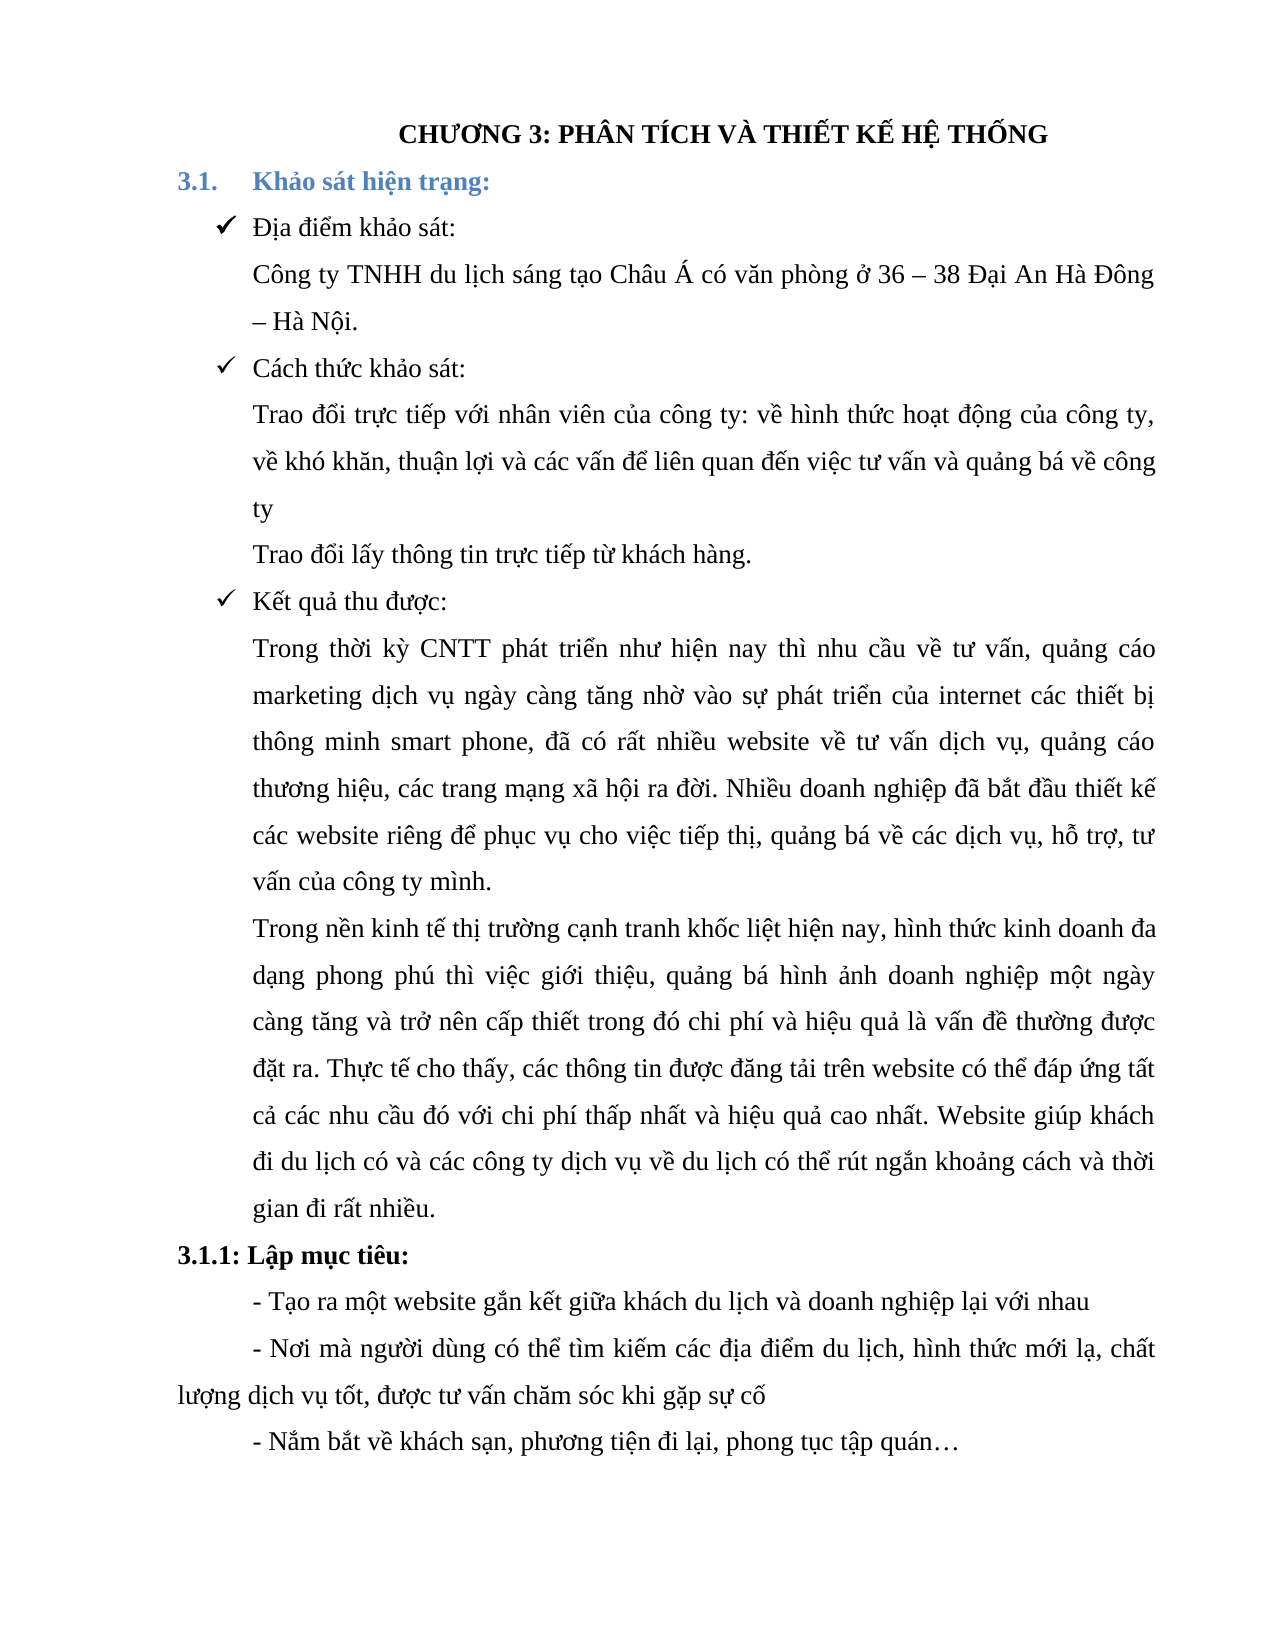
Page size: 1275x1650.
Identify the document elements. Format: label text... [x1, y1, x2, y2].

text 3.1.1: Lập mục tiêu: [177, 1239, 1157, 1270]
list Địa điểm khảo sát: [215, 211, 1157, 243]
text Trong nền kinh tế thị trường cạnh tranh khốc liệt hiện nay, hình thức kinh doanh đa dạng phong phú thì việc giới thiệu, quảng bá hình ảnh doanh nghiệp một ngày càng tăng và trở nên cấp thiết trong đó chi phí và hiệu quả là vấn đề thường được đặt ra. Thực tế cho thấy, các thông tin được đăng tải trên website có thể đáp ứng tất cả các nhu cầu đó với chi phí thấp nhất và hiệu quả cao nhất. Website giúp khách đi du lịch có và các công ty dịch vụ về du lịch có thể rút ngắn khoảng cách và thời gian đi rất nhiều. [252, 912, 1157, 1223]
list Công ty TNHH du lịch sáng tạo Châu Á có văn phòng ở 36 – 38 Đại An Hà Đông – Hà Nội. [252, 258, 1157, 336]
text Trong thời kỳ CNTT phát triển như hiện nay thì nhu cầu về tư vấn, quảng cáo marketing dịch vụ ngày càng tăng nhờ vào sự phát triển của internet các thiết bị thông minh smart phone, đã có rất nhiều website về tư vấn dịch vụ, quảng cáo thương hiệu, các trang mạng xã hội ra đời. Nhiều doanh nghiệp đã bắt đầu thiết kế các website riêng để phục vụ cho việc tiếp thị, quảng bá về các dịch vụ, hỗ trợ, tư vấn của công ty mình. [252, 632, 1157, 897]
text 3.1. Khảo sát hiện trạng: [177, 165, 1157, 196]
text - Nắm bắt về khách sạn, phương tiện đi lại, phong tục tập quán… [177, 1425, 1157, 1457]
list Trao đổi trực tiếp với nhân viên của công ty: về hình thức hoạt động của công ty, về khó khăn, thuận lợi và các vấn để liên quan đến việc tư vấn và quảng bá về công ty [252, 398, 1157, 523]
list Kết quả thu được: [215, 585, 1157, 616]
text - Nơi mà người dùng có thể tìm kiếm các địa điểm du lịch, hình thức mới lạ, chất lượng dịch vụ tốt, được tư vấn chăm sóc khi gặp sự cố [177, 1332, 1157, 1410]
list Cách thức khảo sát: [215, 352, 1157, 383]
list CHƯƠNG 3: PHÂN TÍCH VÀ THIẾT KẾ HỆ THỐNG [290, 118, 1157, 149]
list Trao đổi lấy thông tin trực tiếp từ khách hàng. [252, 538, 1157, 570]
text - Tạo ra một website gắn kết giữa khách du lịch và doanh nghiệp lại với nhau [177, 1285, 1157, 1317]
